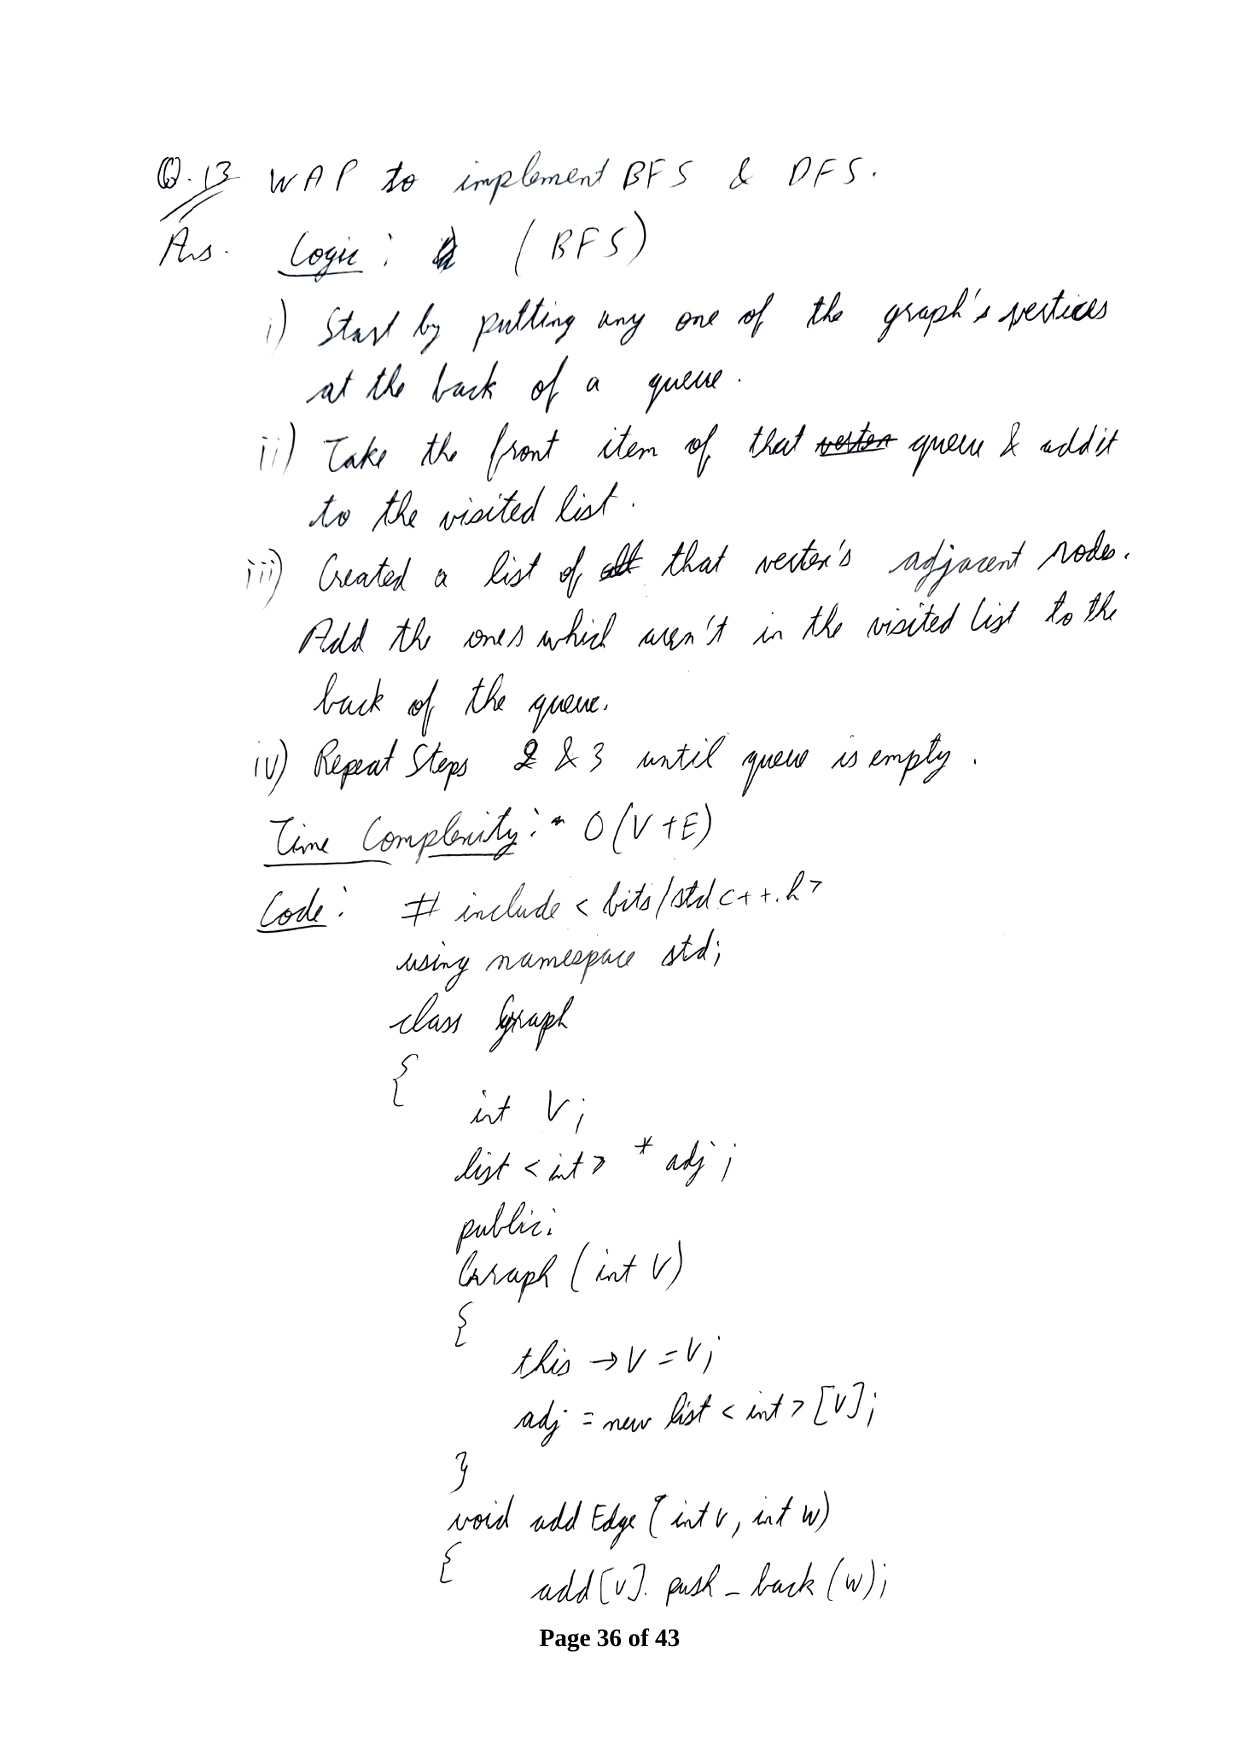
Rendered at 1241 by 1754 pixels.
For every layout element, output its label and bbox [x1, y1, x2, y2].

picture [150, 150, 1141, 1608]
